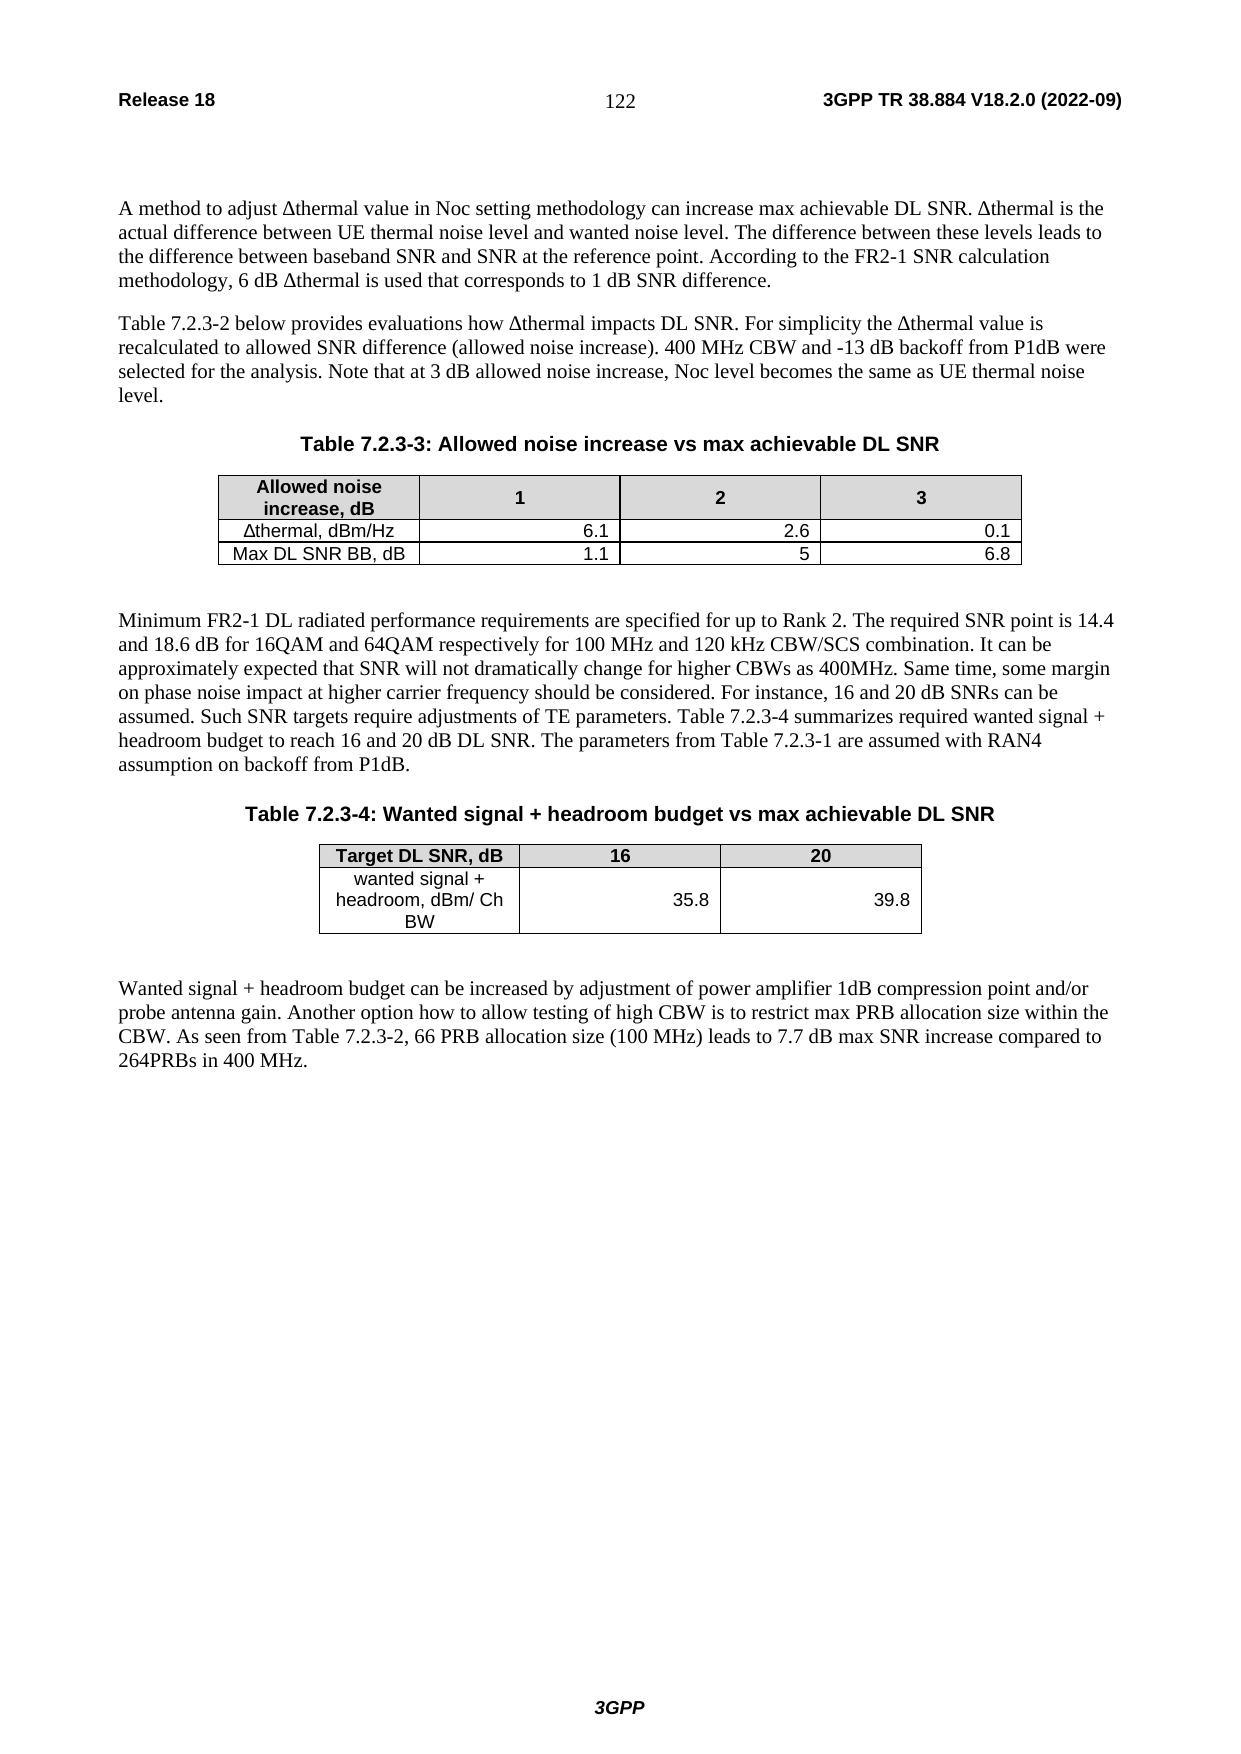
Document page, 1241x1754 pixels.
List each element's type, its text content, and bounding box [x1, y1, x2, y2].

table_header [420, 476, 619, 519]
text Wanted signal + headroom budget can be increased by adjustment of power amplifier 1dB compression point and/or probe antenna gain. Another option how to allow testing of high CBW is to restrict max PRB allocation size within the CBW. As seen from Table 7.2.3-2, 66 PRB allocation size (100 MHz) leads to 7.7 dB max SNR increase compared to 264PRBs in 400 MHz. [118, 976, 1122, 1072]
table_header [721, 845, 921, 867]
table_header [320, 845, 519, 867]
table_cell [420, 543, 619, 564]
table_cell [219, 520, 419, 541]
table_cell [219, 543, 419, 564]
text Table 7.2.3-3: Allowed noise increase vs max achievable DL SNR [118, 432, 1122, 456]
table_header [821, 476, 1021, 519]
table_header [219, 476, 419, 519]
text A method to adjust ∆thermal value in Noc setting methodology can increase max achievable DL SNR. ∆thermal is the actual difference between UE thermal noise level and wanted noise level. The difference between these levels leads to the difference between baseband SNR and SNR at the reference point. According to the FR2-1 SNR calculation methodology, 6 dB ∆thermal is used that corresponds to 1 dB SNR difference. [118, 196, 1122, 292]
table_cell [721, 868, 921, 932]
text Table 7.2.3-4: Wanted signal + headroom budget vs max achievable DL SNR [118, 801, 1122, 825]
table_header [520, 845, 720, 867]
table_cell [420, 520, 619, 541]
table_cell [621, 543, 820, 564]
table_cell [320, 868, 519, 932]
text Table 7.2.3-2 below provides evaluations how ∆thermal impacts DL SNR. For simplicity the ∆thermal value is recalculated to allowed SNR difference (allowed noise increase). 400 MHz CBW and -13 dB backoff from P1dB were selected for the analysis. Note that at 3 dB allowed noise increase, Noc level becomes the same as UE thermal noise level. [118, 311, 1122, 407]
text Minimum FR2-1 DL radiated performance requirements are specified for up to Rank 2. The required SNR point is 14.4 and 18.6 dB for 16QAM and 64QAM respectively for 100 MHz and 120 kHz CBW/SCS combination. It can be approximately expected that SNR will not dramatically change for higher CBWs as 400MHz. Same time, some margin on phase noise impact at higher carrier frequency should be considered. For instance, 16 and 20 dB SNRs can be assumed. Such SNR targets require adjustments of TE parameters. Table 7.2.3-4 summarizes required wanted signal + headroom budget to reach 16 and 20 dB DL SNR. The parameters from Table 7.2.3-1 are assumed with RAN4 assumption on backoff from P1dB. [118, 608, 1122, 776]
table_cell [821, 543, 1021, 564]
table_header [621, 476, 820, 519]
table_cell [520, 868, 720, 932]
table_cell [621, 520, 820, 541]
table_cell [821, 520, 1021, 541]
